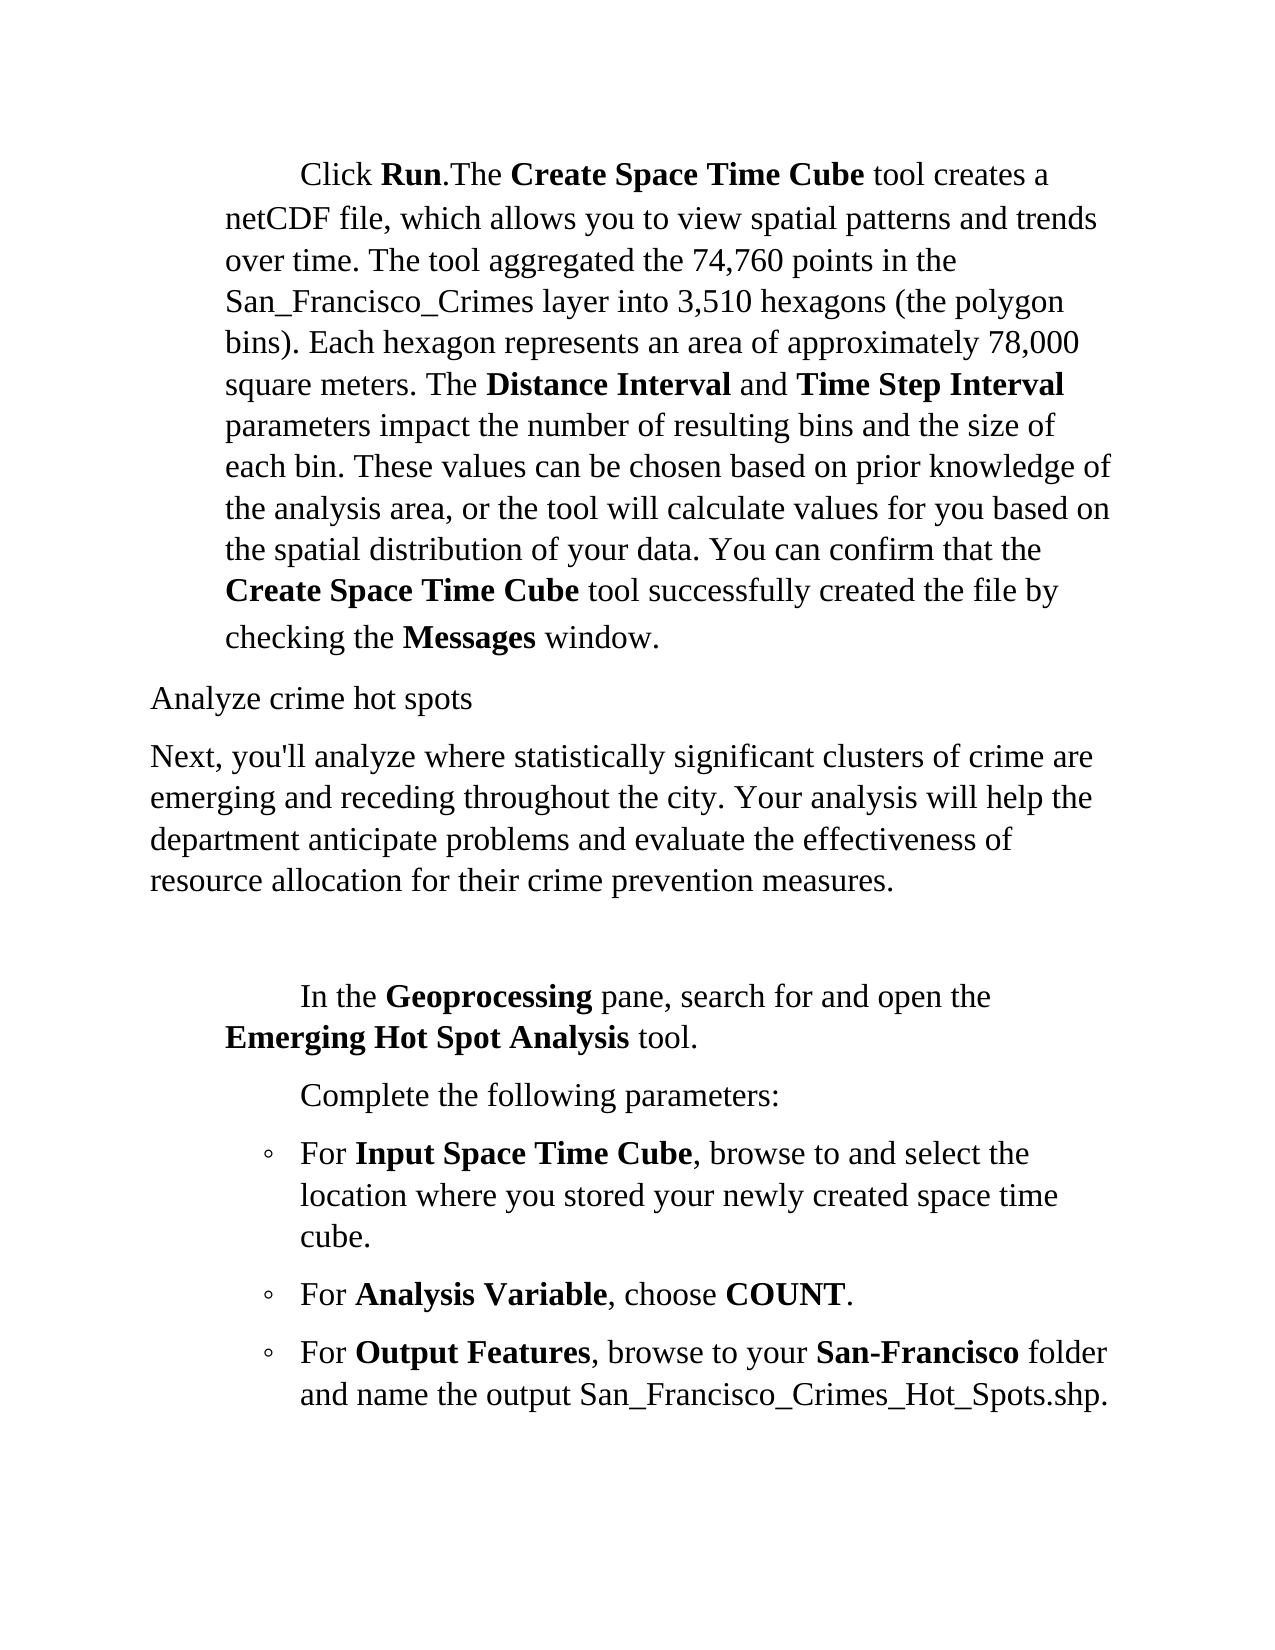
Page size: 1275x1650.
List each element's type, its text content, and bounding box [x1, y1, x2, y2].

text Analyze crime hot spots [150, 678, 1125, 716]
list For Output Features, browse to your San-Francisco folder and name the output San_Francisco_Crimes_Hot_Spots.shp. [262, 1332, 1125, 1412]
list For Analysis Variable, choose COUNT. [262, 1274, 1125, 1313]
list Complete the following parameters: [187, 1076, 1125, 1114]
list In the Geoprocessing pane, search for and open the Emerging Hot Spot Analysis tool. [187, 976, 1125, 1056]
text Next, you'll analyze where statistically significant clusters of crime are emerging and receding throughout the city. Your analysis will help the department anticipate problems and evaluate the effectiveness of resource allocation for their crime prevention measures. [150, 736, 1125, 898]
list For Input Space Time Cube, browse to and select the location where you stored your newly created space time cube. [262, 1134, 1125, 1255]
list Click Run. The Create Space Time Cube tool creates a netCDF file, which allows you to view spatial patterns and trends over time. The tool aggregated the 74,760 points in the San_Francisco_Crimes layer into 3,510 hexagons (the polygon bins). Each hexagon represents an area of approximately 78,000 square meters. The Distance Interval and Time Step Interval parameters impact the number of resulting bins and the size of each bin. These values can be chosen based on prior knowledge of the analysis area, or the tool will calculate values for you based on the spatial distribution of your data. You can confirm that the Create Space Time Cube tool successfully created the file by checking the Messages window. [187, 150, 1125, 658]
